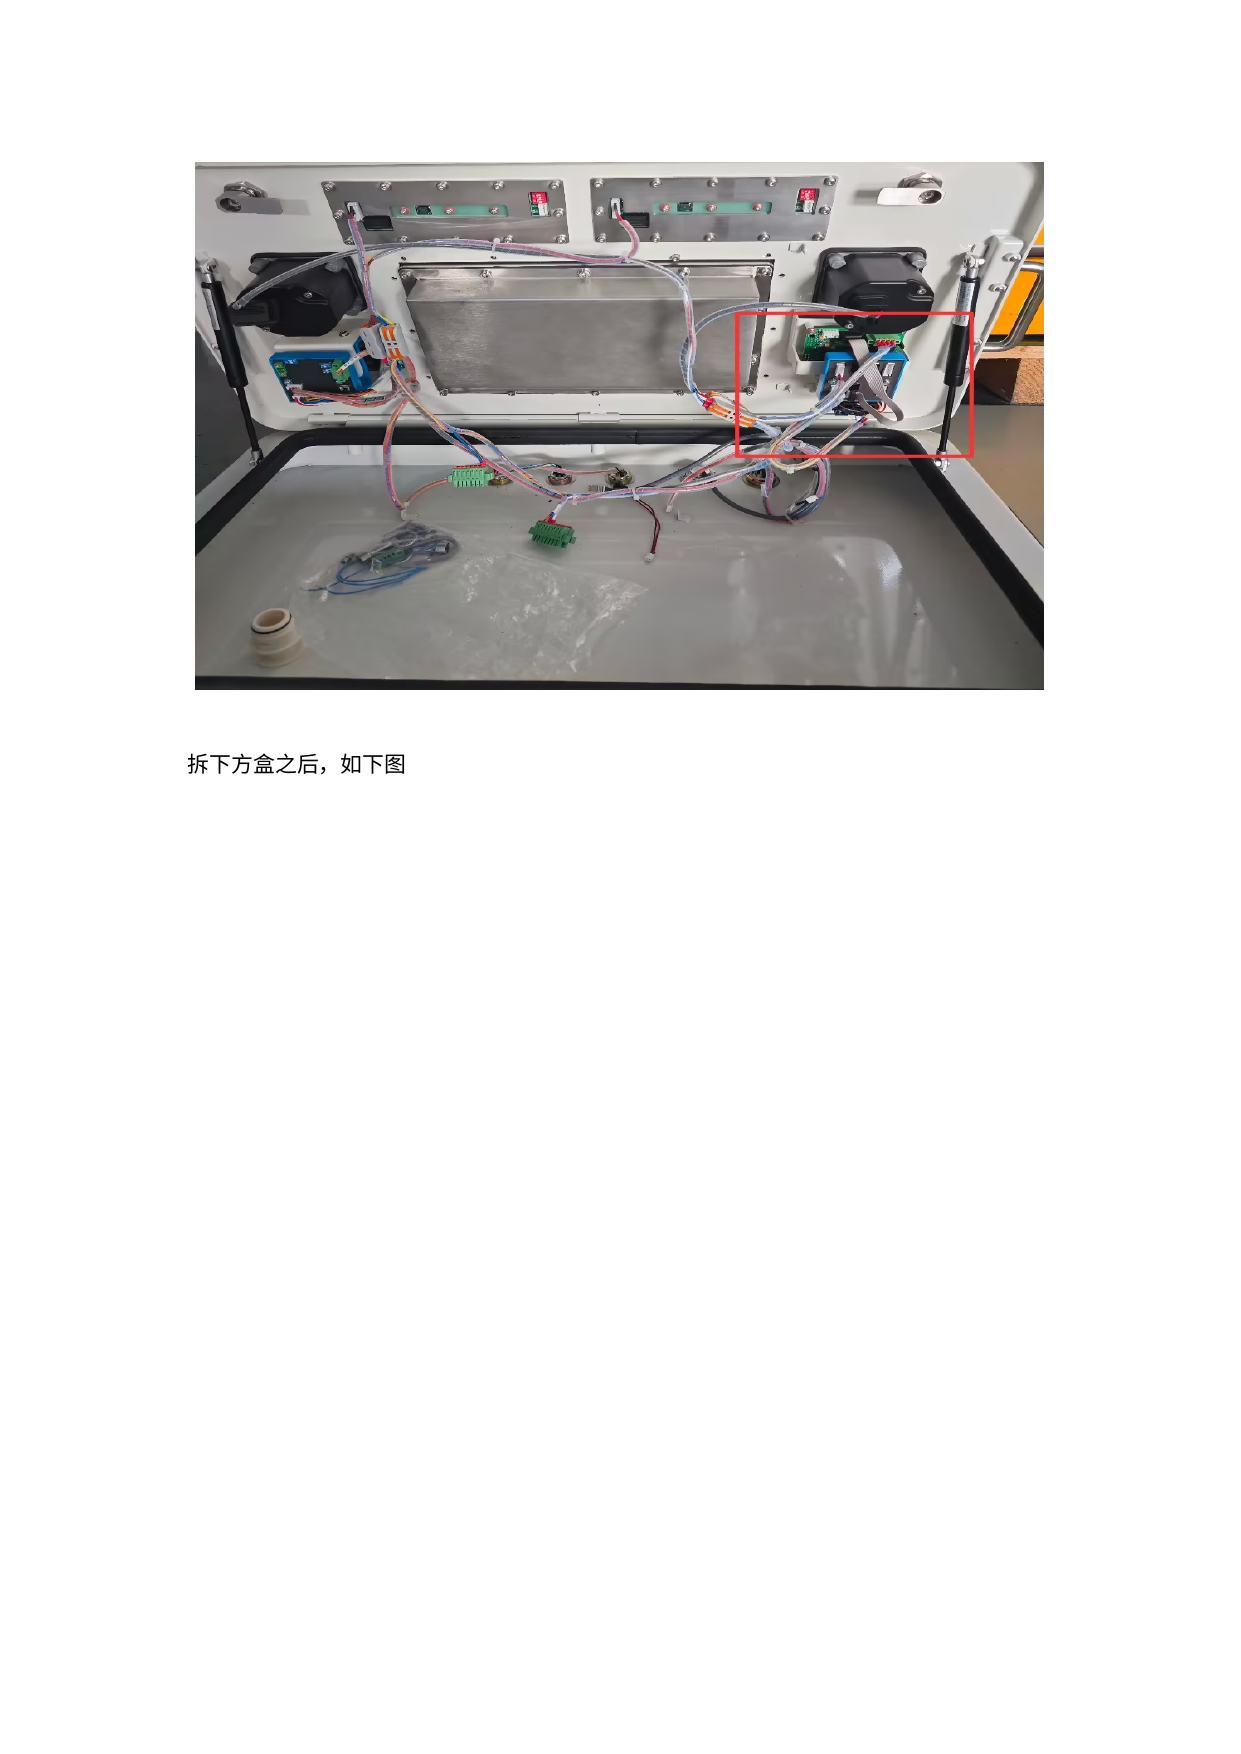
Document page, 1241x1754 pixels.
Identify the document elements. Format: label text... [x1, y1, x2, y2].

picture [187, 162, 1053, 690]
text 拆下方盒之后，如下图 [187, 747, 1053, 779]
